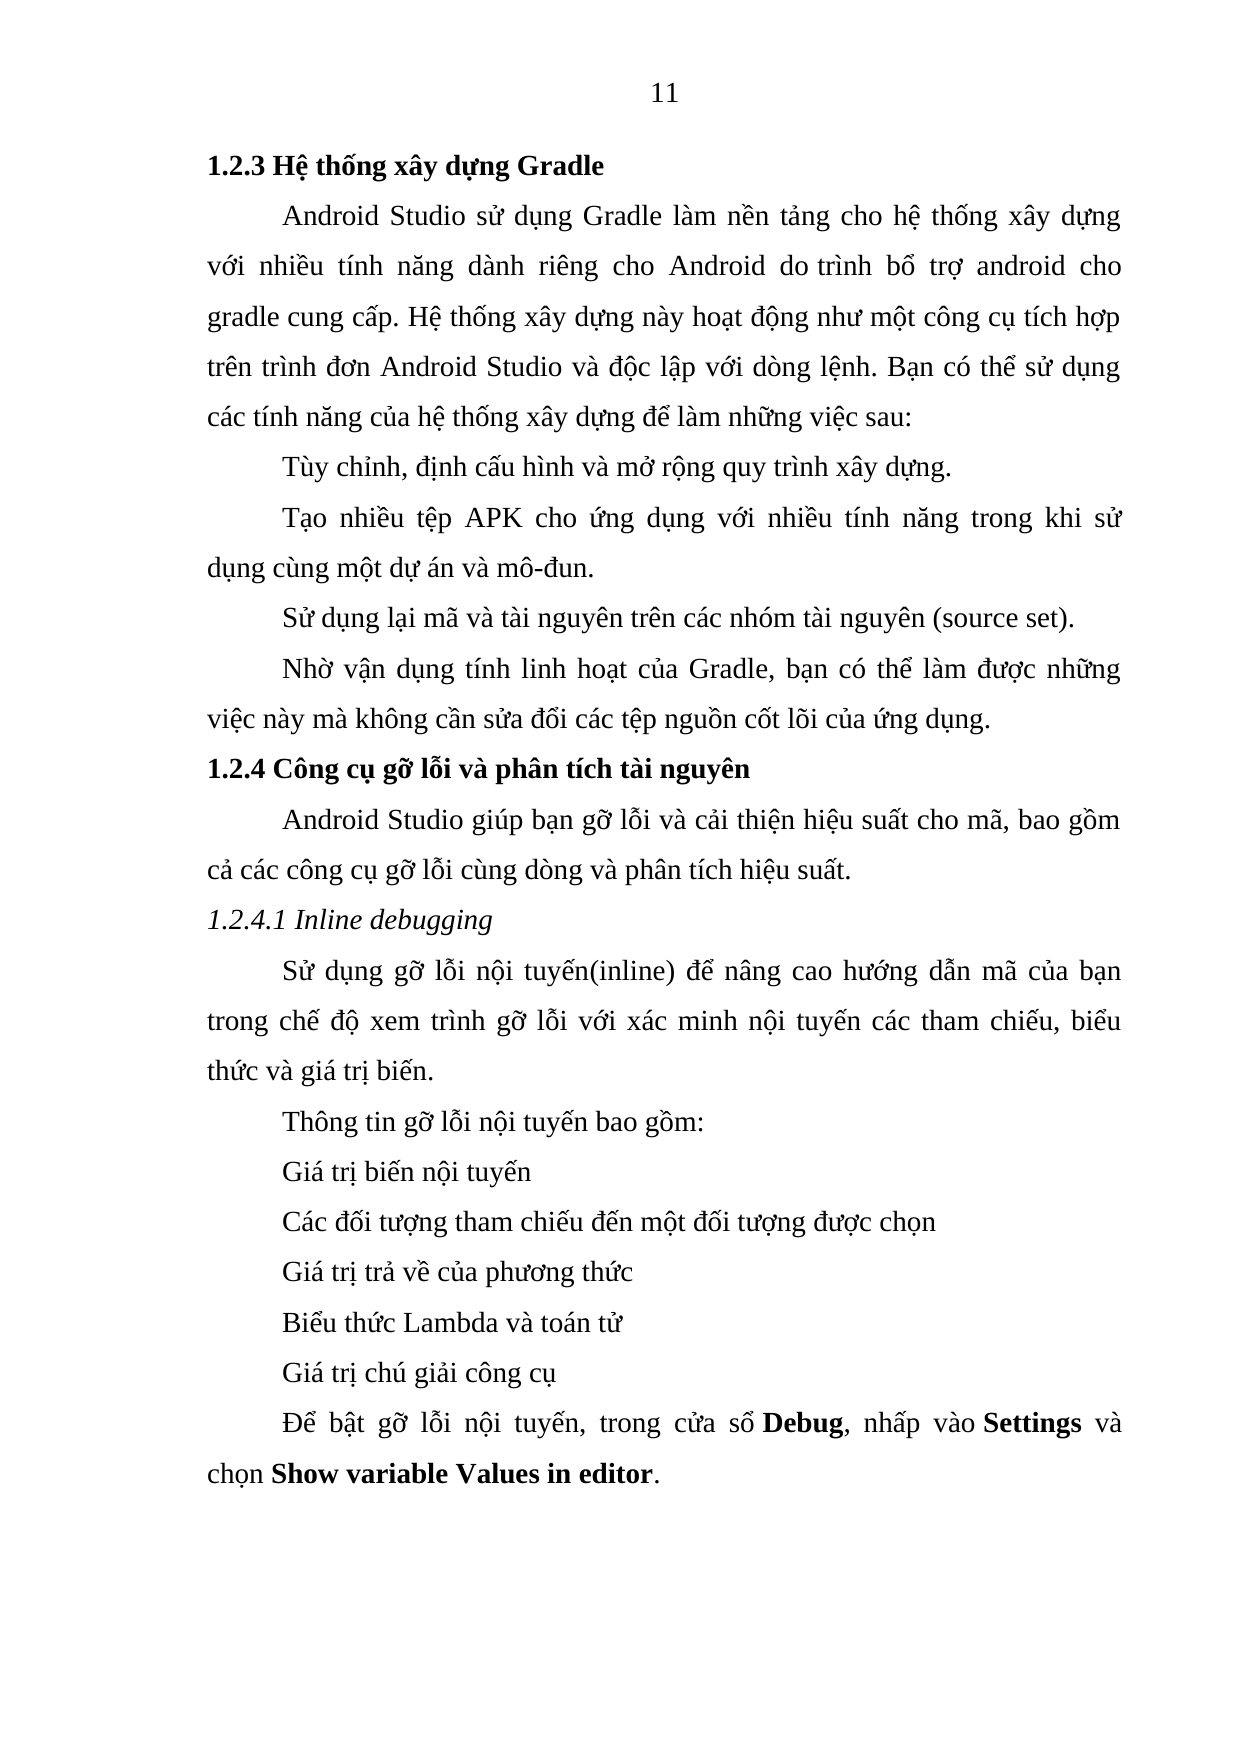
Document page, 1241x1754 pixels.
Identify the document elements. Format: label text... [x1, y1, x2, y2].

subtitle 1.2.4.1 Inline debugging [207, 902, 1122, 936]
text Giá trị biến nội tuyến [207, 1154, 1122, 1187]
text Sử dụng lại mã và tài nguyên trên các nhóm tài nguyên (source set). [207, 601, 1122, 634]
text Android Studio sử dụng Gradle làm nền tảng cho hệ thống xây dựng với nhiều tính năng dành riêng cho Android do trình bổ trợ android cho gradle cung cấp. Hệ thống xây dựng này hoạt động như một công cụ tích hợp trên trình đơn Android Studio và độc lập với dòng lệnh. Bạn có thể sử dụng các tính năng của hệ thống xây dựng để làm những việc sau: [207, 198, 1122, 433]
text Android Studio giúp bạn gỡ lỗi và cải thiện hiệu suất cho mã, bao gồm cả các công cụ gỡ lỗi cùng dòng và phân tích hiệu suất. [207, 802, 1122, 886]
text Các đối tượng tham chiếu đến một đối tượng được chọn [207, 1204, 1122, 1238]
text Nhờ vận dụng tính linh hoạt của Gradle, bạn có thể làm được những việc này mà không cần sửa đổi các tệp nguồn cốt lõi của ứng dụng. [207, 651, 1122, 735]
text Biểu thức Lambda và toán tử [207, 1305, 1122, 1338]
text Để bật gỡ lỗi nội tuyến, trong cửa sổ Debug, nhấp vào Settings và chọn Show variable Values in editor. [207, 1406, 1122, 1489]
text Giá trị trả về của phương thức [207, 1254, 1122, 1288]
text Sử dụng gỡ lỗi nội tuyến(inline) để nâng cao hướng dẫn mã của bạn trong chế độ xem trình gỡ lỗi với xác minh nội tuyến các tham chiếu, biểu thức và giá trị biến. [207, 953, 1122, 1087]
subtitle 1.2.4 Công cụ gỡ lỗi và phân tích tài nguyên [207, 751, 1122, 785]
text Tạo nhiều tệp APK cho ứng dụng với nhiều tính năng trong khi sử dụng cùng một dự án và mô-đun. [207, 500, 1122, 584]
text Tùy chỉnh, định cấu hình và mở rộng quy trình xây dựng. [207, 449, 1122, 483]
text Thông tin gỡ lỗi nội tuyến bao gồm: [207, 1104, 1122, 1137]
text Giá trị chú giải công cụ [207, 1355, 1122, 1389]
subtitle 1.2.3 Hệ thống xây dựng Gradle [207, 148, 1122, 181]
